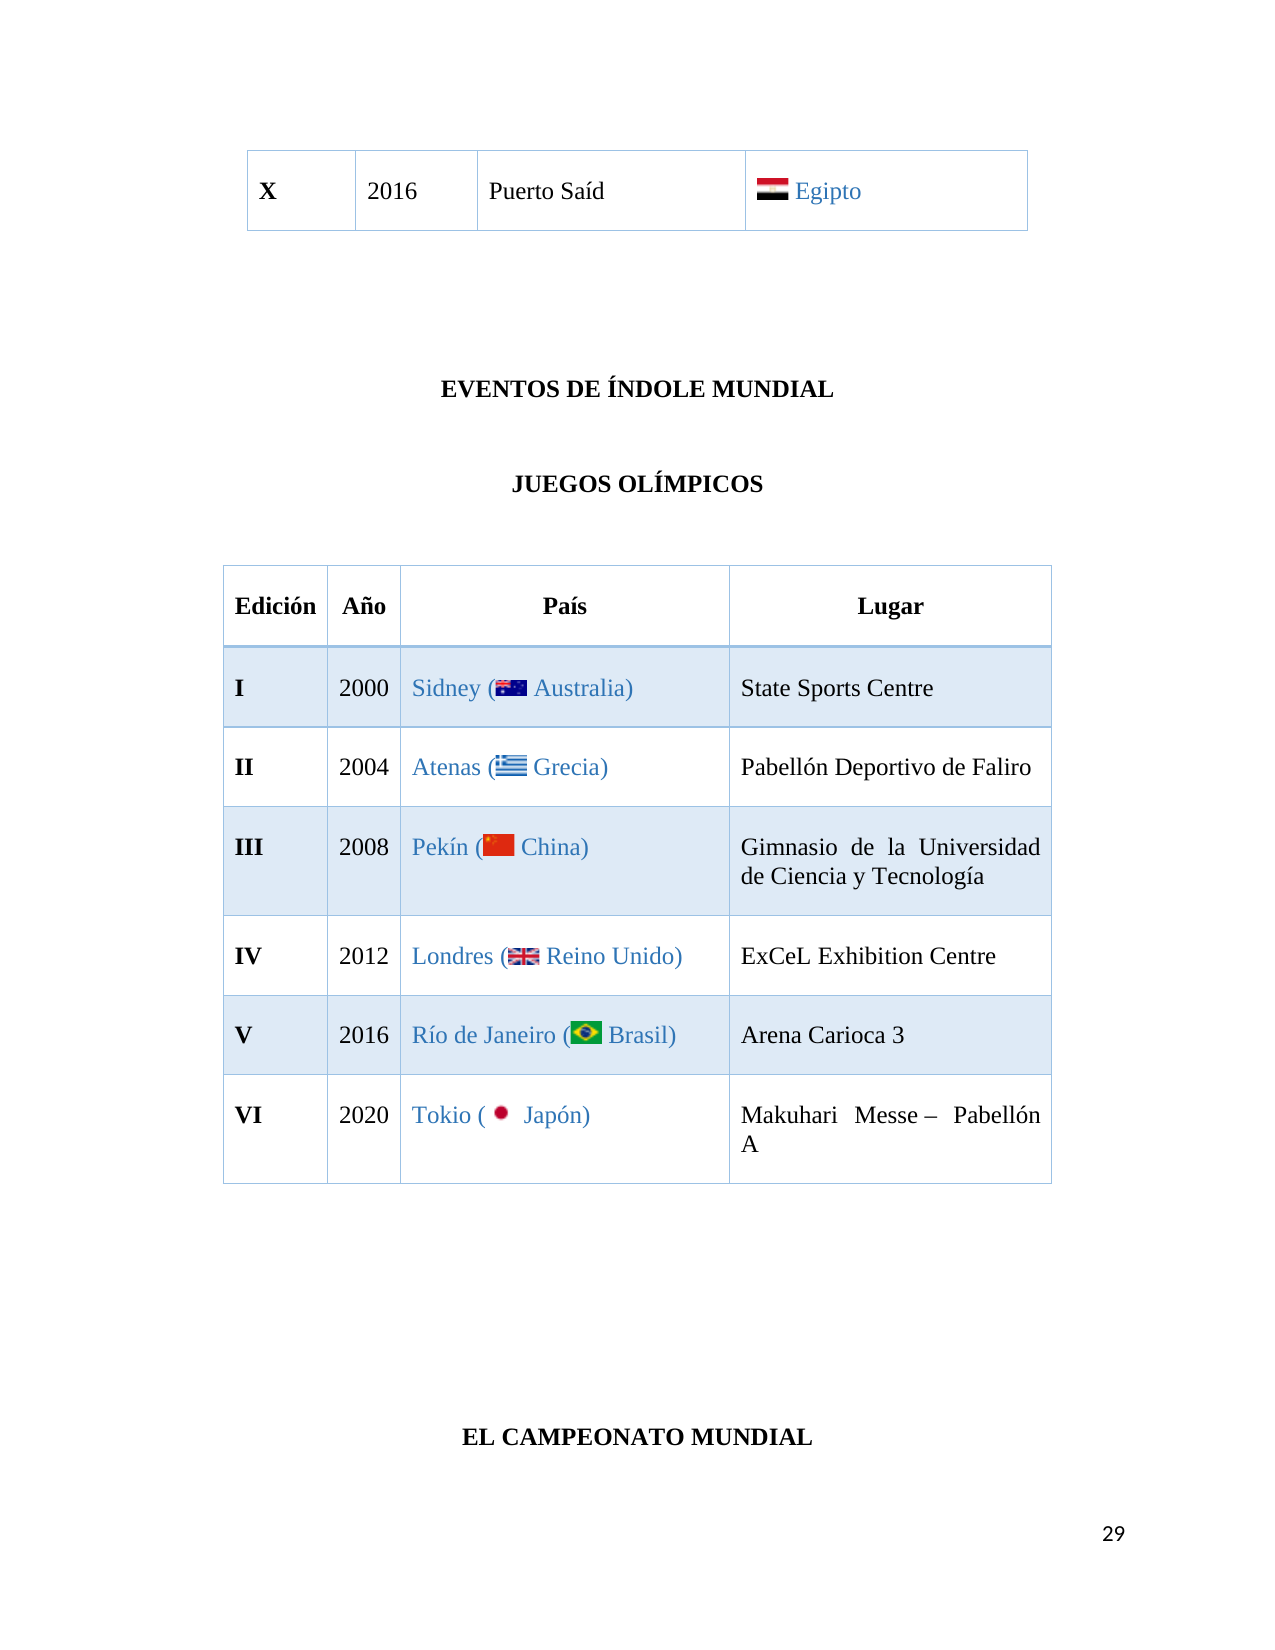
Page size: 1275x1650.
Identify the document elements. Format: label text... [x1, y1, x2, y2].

table_cell Pabellón Deportivo de Faliro [730, 728, 1051, 806]
table_header Año [328, 566, 400, 644]
table_cell 2008 [328, 807, 400, 915]
table_cell Arena Carioca 3 [730, 996, 1051, 1074]
table_cell Egipto [746, 151, 1027, 230]
table_header Edición [224, 566, 327, 644]
table_cell ExCeL Exhibition Centre [730, 916, 1051, 994]
table_cell Tokio ( Japón) [401, 1075, 729, 1183]
table_cell II [224, 728, 327, 806]
picture [495, 680, 527, 696]
table_cell 2016 [328, 996, 400, 1074]
picture [495, 755, 527, 776]
table_cell III [224, 807, 327, 915]
table_cell Pekín ( China) [401, 807, 729, 915]
picture [483, 834, 515, 856]
table_cell State Sports Centre [730, 648, 1051, 726]
table_cell Atenas ( Grecia) [401, 728, 729, 806]
table_cell 2016 [356, 151, 477, 230]
table_cell I [224, 648, 327, 726]
picture [757, 178, 789, 200]
table_cell Gimnasio de la Universidad de Ciencia y Tecnología [730, 807, 1051, 915]
table_cell Río de Janeiro ( Brasil) [401, 996, 729, 1074]
table_header Lugar [730, 566, 1051, 644]
table_cell 2004 [328, 728, 400, 806]
table_cell VI [224, 1075, 327, 1183]
text EL CAMPEONATO MUNDIAL [150, 1422, 1125, 1451]
table_cell IV [224, 916, 327, 994]
text EVENTOS DE ÍNDOLE MUNDIAL [150, 374, 1125, 403]
picture [508, 948, 540, 965]
table_header País [401, 566, 729, 644]
table_cell Londres ( Reino Unido) [401, 916, 729, 994]
table_cell 2012 [328, 916, 400, 994]
text JUEGOS OLÍMPICOS [150, 469, 1125, 498]
table_cell 2000 [328, 648, 400, 726]
table_cell X [248, 151, 355, 230]
picture [485, 1102, 518, 1124]
table_cell Sidney ( Australia) [401, 648, 729, 726]
table_cell Makuhari Messe – Pabellón A [730, 1075, 1051, 1183]
table_cell 2020 [328, 1075, 400, 1183]
table_cell V [224, 996, 327, 1074]
table_cell Puerto Saíd [478, 151, 745, 230]
picture [570, 1021, 602, 1044]
